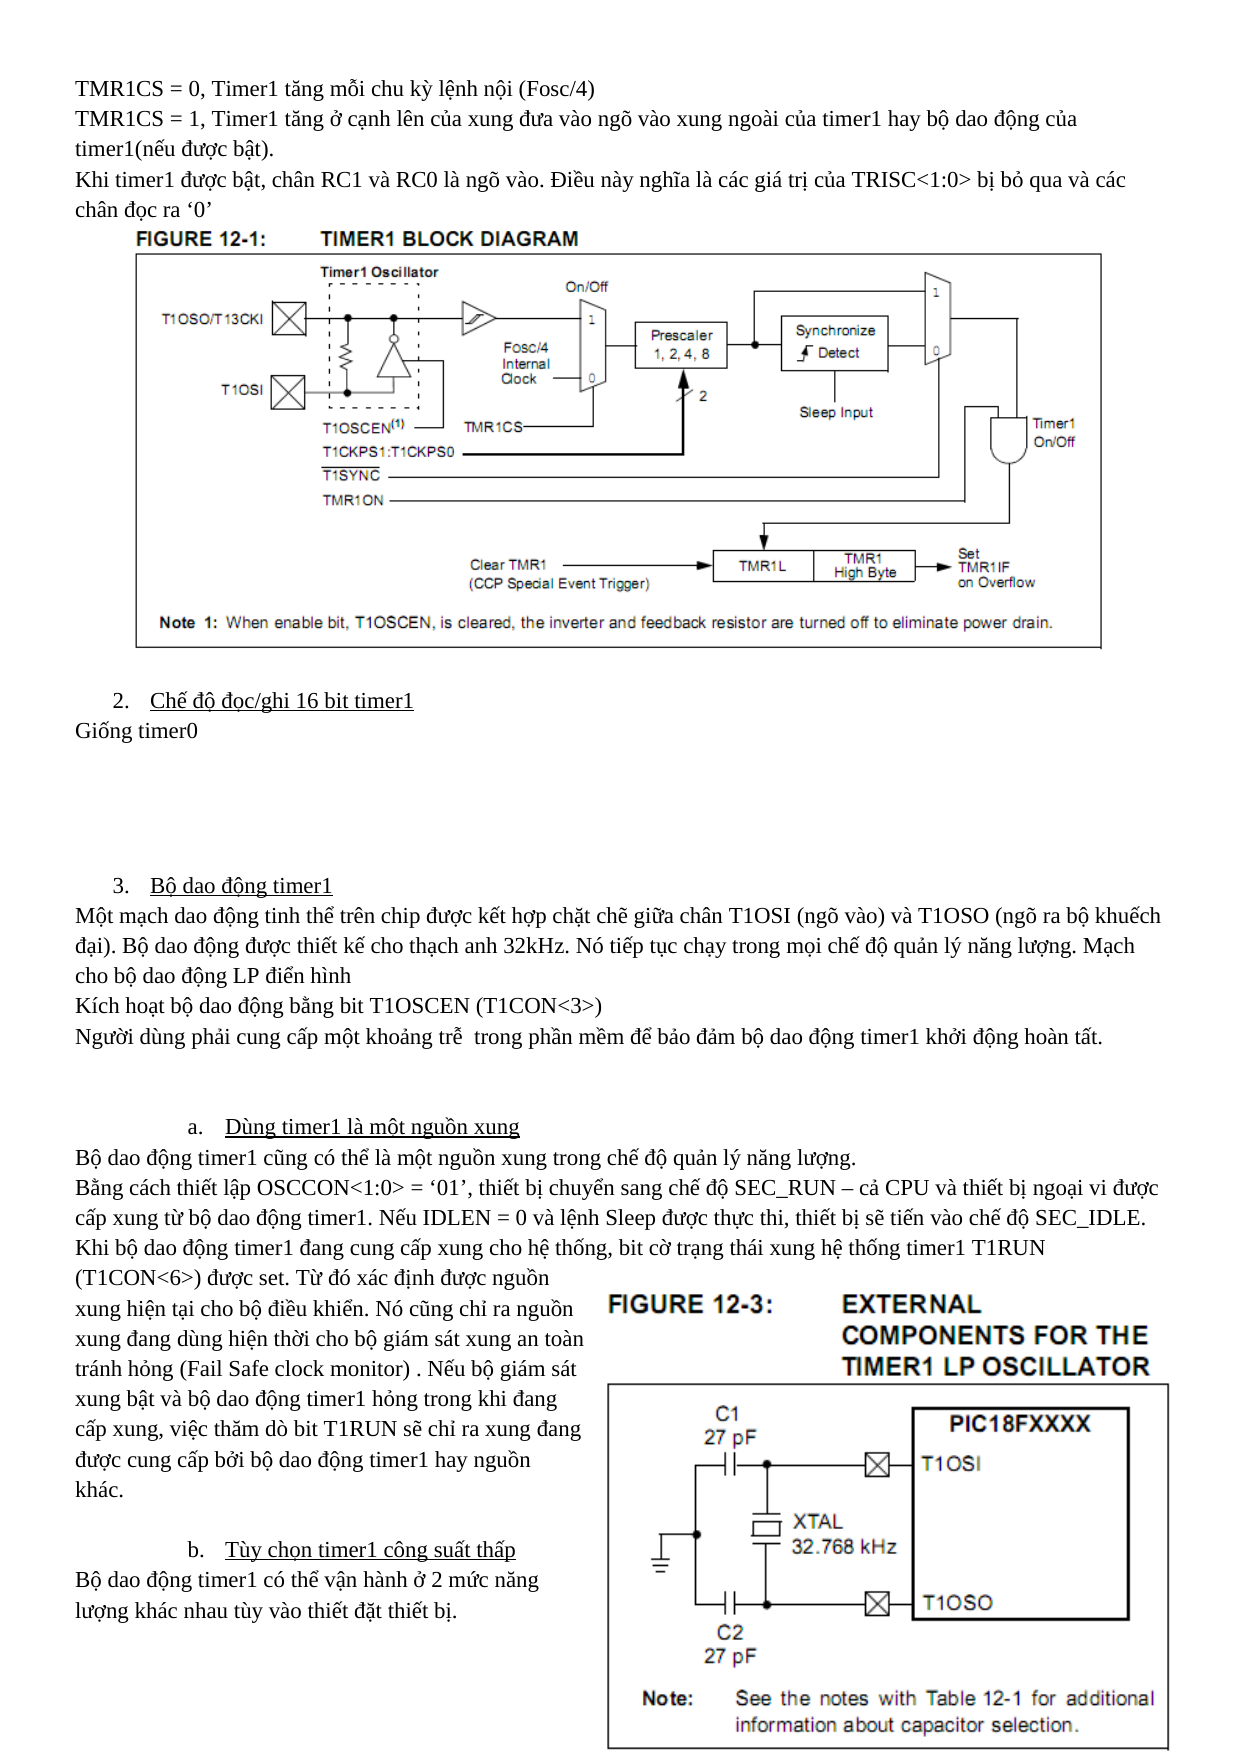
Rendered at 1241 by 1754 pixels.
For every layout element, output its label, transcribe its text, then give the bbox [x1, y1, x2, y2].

text Giống timer0 [75, 717, 1165, 744]
text Kích hoạt bộ dao động bằng bit T1OSCEN (T1CON<3>) [75, 992, 1165, 1019]
text TMR1CS = 1, Timer1 tăng ở cạnh lên của xung đưa vào ngõ vào xung ngoài của timer1 hay bộ dao động của timer1(nếu được bật). [75, 105, 1165, 162]
list Tùy chọn timer1 công suất thấp [187, 1536, 603, 1563]
text Người dùng phải cung cấp một khoảng trễ trong phần mềm để bảo đảm bộ dao động timer1 khởi động hoàn tất. [75, 1023, 1165, 1049]
picture [603, 1279, 1175, 1751]
text Bộ dao động timer1 cũng có thể là một nguồn xung trong chế độ quản lý năng lượng. [75, 1143, 1165, 1170]
list Dùng timer1 là một nguồn xung [187, 1113, 1165, 1140]
text Khi timer1 được bật, chân RC1 và RC0 là ngõ vào. Điều này nghĩa là các giá trị của TRISC<1:0> bị bỏ qua và các chân đọc ra ‘0’ [75, 166, 1165, 222]
text Bộ dao động timer1 có thể vận hành ở 2 mức năng lượng khác nhau tùy vào thiết đặt thiết bị. [75, 1566, 603, 1623]
text Khi bộ dao động timer1 đang cung cấp xung cho hệ thống, bit cờ trạng thái xung hệ thống timer1 T1RUN (T1CON<6>) được set. Từ đó xác định được nguồn xung hiện tại cho bộ điều khiển. Nó cũng chỉ ra nguồn xung đang dùng hiện thời cho bộ giám sát xung an toàn tránh hỏng (Fail Safe clock monitor) . Nếu bộ giám sát xung bật và bộ dao động timer1 hỏng trong khi đang cấp xung, việc thăm dò bit T1RUN sẽ chỉ ra xung đang được cung cấp bởi bộ dao động timer1 hay nguồn khác. [75, 1234, 1165, 1502]
picture [132, 226, 1108, 653]
list Bộ dao động timer1 [112, 872, 1165, 898]
text Một mạch dao động tinh thể trên chip được kết hợp chặt chẽ giữa chân T1OSI (ngõ vào) và T1OSO (ngõ ra bộ khuếch đại). Bộ dao động được thiết kế cho thạch anh 32kHz. Nó tiếp tục chạy trong mọi chế độ quản lý năng lượng. Mạch cho bộ dao động LP điển hình [75, 902, 1165, 989]
list Chế độ đọc/ghi 16 bit timer1 [112, 687, 1165, 714]
text TMR1CS = 0, Timer1 tăng mỗi chu kỳ lệnh nội (Fosc/4) [75, 75, 1165, 101]
text Bằng cách thiết lập OSCCON<1:0> = ‘01’, thiết bị chuyển sang chế độ SEC_RUN – cả CPU và thiết bị ngoại vi được cấp xung từ bộ dao động timer1. Nếu IDLEN = 0 và lệnh Sleep được thực thi, thiết bị sẽ tiến vào chế độ SEC_IDLE. [75, 1174, 1165, 1230]
